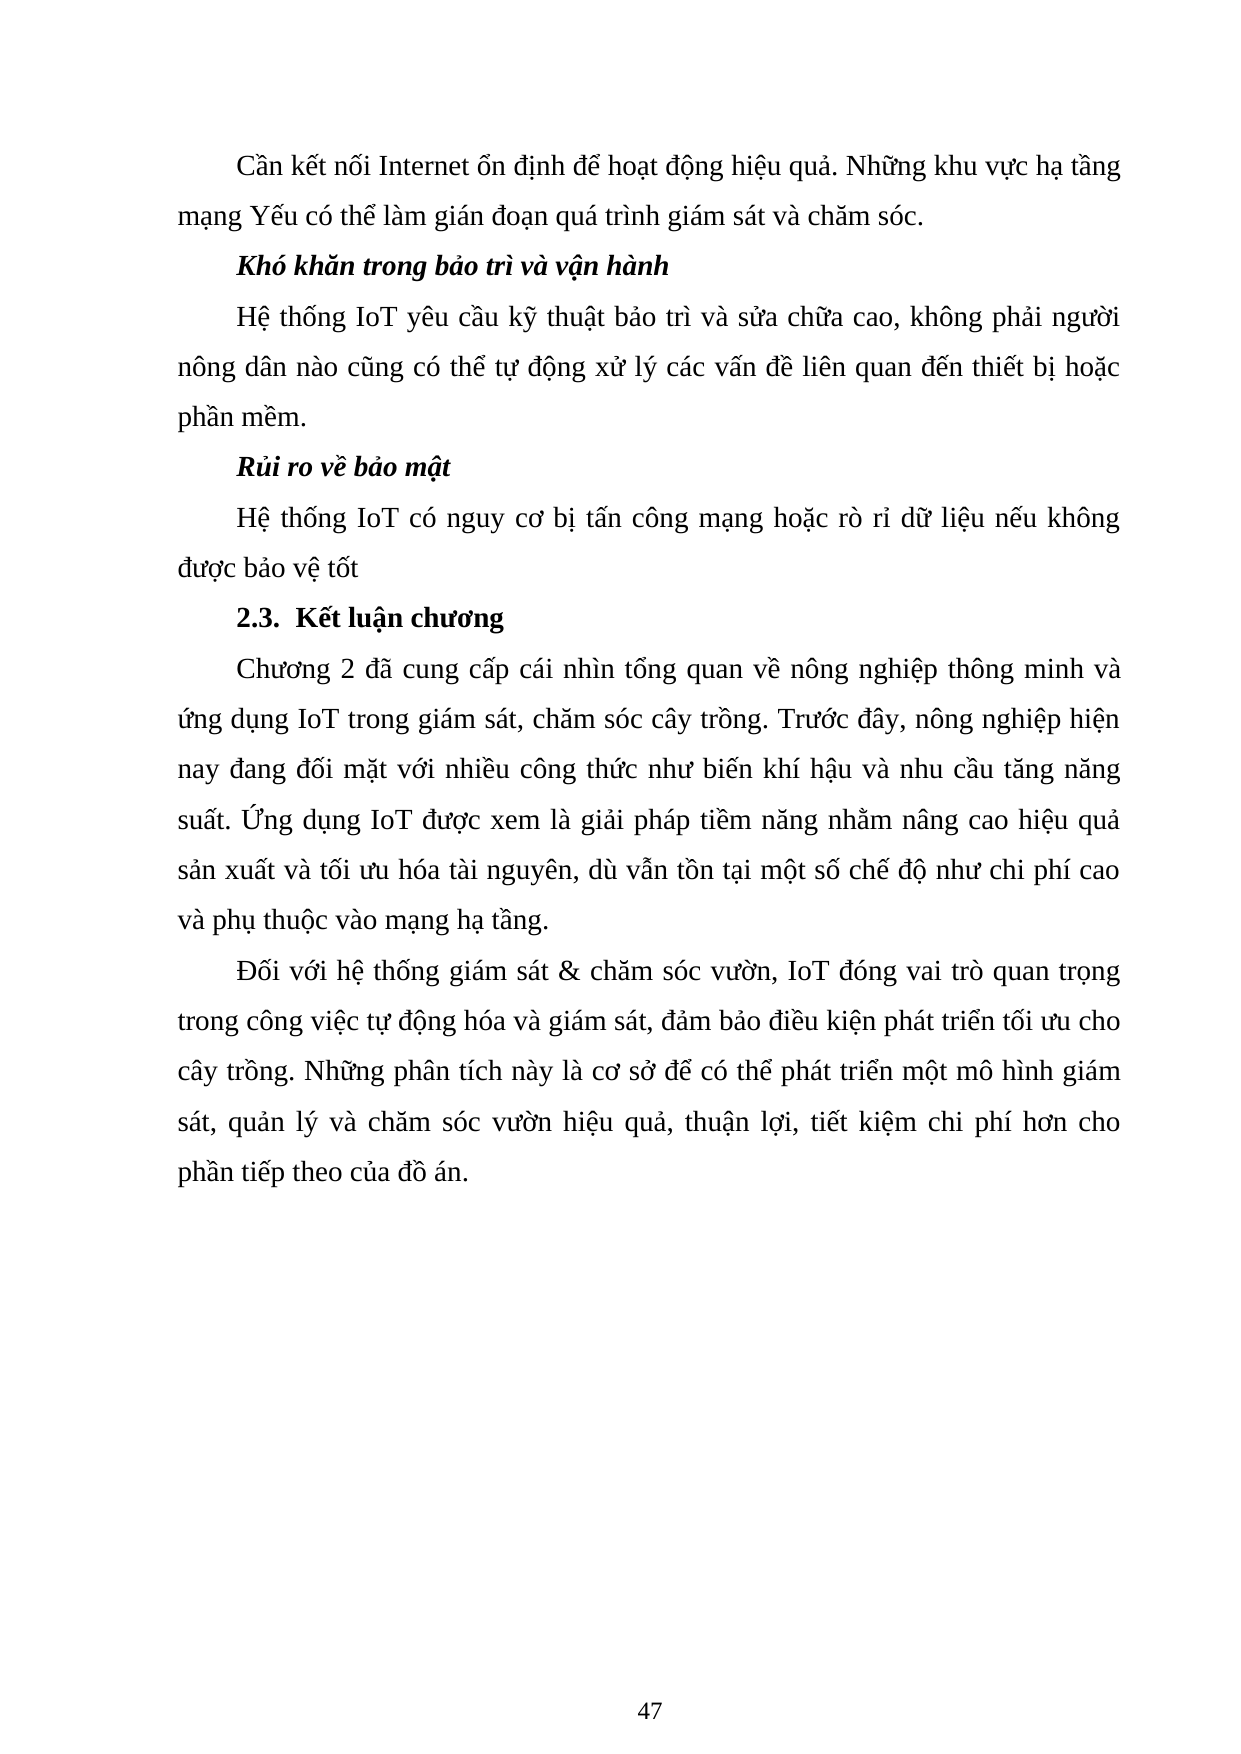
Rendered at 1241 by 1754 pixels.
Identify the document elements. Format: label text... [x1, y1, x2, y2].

text Khó khăn trong bảo trì và vận hành [177, 248, 1122, 282]
text Rủi ro về bảo mật [177, 449, 1122, 483]
text Cần kết nối Internet ổn định để hoạt động hiệu quả. Những khu vực hạ tầng mạng Yếu có thể làm gián đoạn quá trình giám sát và chăm sóc. [177, 148, 1122, 232]
text Chương 2 đã cung cấp cái nhìn tổng quan về nông nghiệp thông minh và ứng dụng IoT trong giám sát, chăm sóc cây trồng. Trước đây, nông nghiệp hiện nay đang đối mặt với nhiều công thức như biến khí hậu và nhu cầu tăng năng suất. Ứng dụng IoT được xem là giải pháp tiềm năng nhằm nâng cao hiệu quả sản xuất và tối ưu hóa tài nguyên, dù vẫn tồn tại một số chế độ như chi phí cao và phụ thuộc vào mạng hạ tầng. [177, 651, 1122, 936]
text Đối với hệ thống giám sát & chăm sóc vườn, IoT đóng vai trò quan trọng trong công việc tự động hóa và giám sát, đảm bảo điều kiện phát triển tối ưu cho cây trồng. Những phân tích này là cơ sở để có thể phát triển một mô hình giám sát, quản lý và chăm sóc vườn hiệu quả, thuận lợi, tiết kiệm chi phí hơn cho phần tiếp theo của đồ án. [177, 953, 1122, 1187]
subtitle Kết luận chương [236, 601, 1122, 634]
text Hệ thống IoT có nguy cơ bị tấn công mạng hoặc rò rỉ dữ liệu nếu không được bảo vệ tốt [177, 500, 1122, 584]
text Hệ thống IoT yêu cầu kỹ thuật bảo trì và sửa chữa cao, không phải người nông dân nào cũng có thể tự động xử lý các vấn đề liên quan đến thiết bị hoặc phần mềm. [177, 299, 1122, 433]
